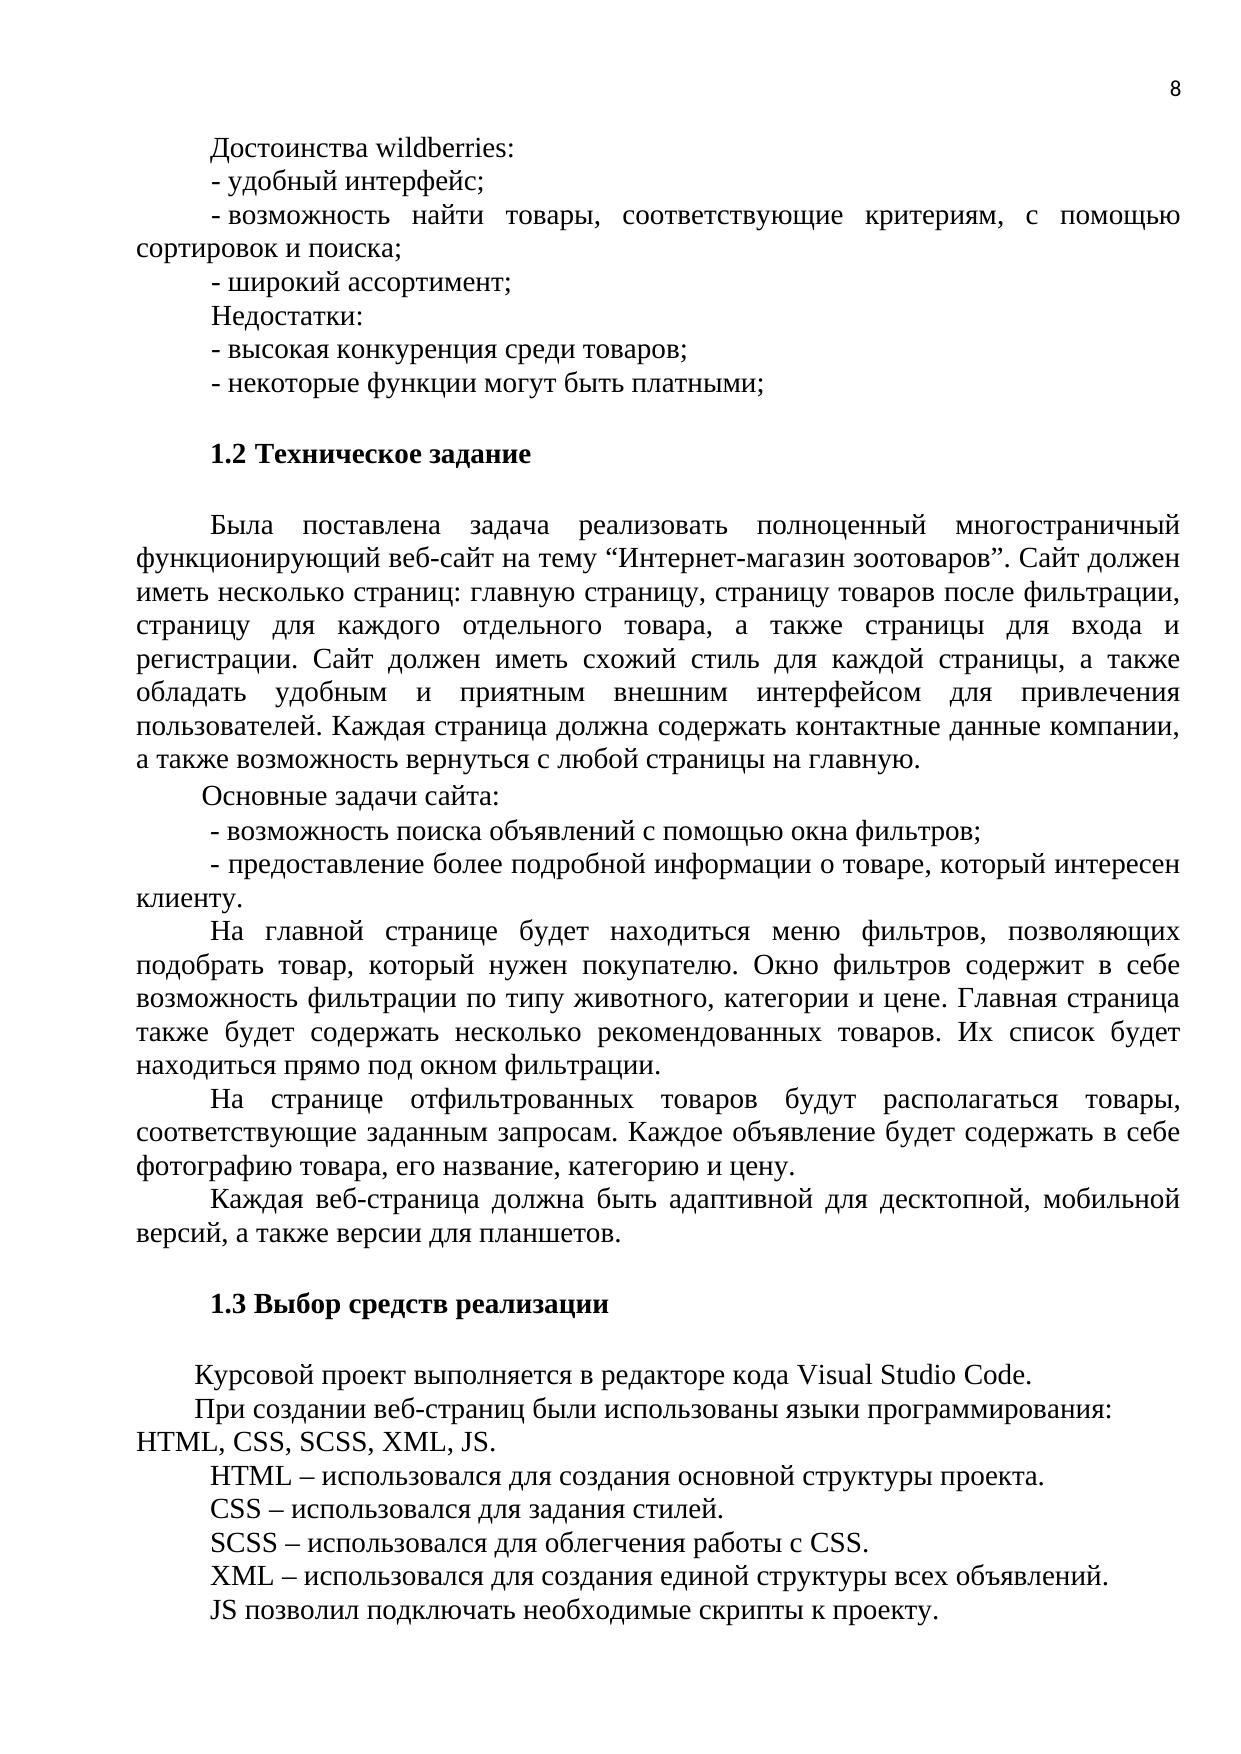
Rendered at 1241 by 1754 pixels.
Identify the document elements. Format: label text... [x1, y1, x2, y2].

list SCSS – использовался для облегчения работы с CSS. [173, 1525, 1181, 1558]
text Недостатки: [136, 298, 1181, 331]
text Курсовой проект выполняется в редакторе кода Visual Studio Code. [136, 1357, 1181, 1391]
text - возможность найти товары, соответствующие критериям, с помощью сортировок и поиска; [136, 197, 1181, 264]
text Каждая веб-страница должна быть адаптивной для десктопной, мобильной версий, а также версии для планшетов. [136, 1182, 1181, 1249]
list Техническое задание [210, 436, 1181, 469]
list CSS – использовался для задания стилей. [173, 1491, 1181, 1525]
text Основные задачи сайта: [136, 775, 1181, 813]
list JS позволил подключать необходимые скрипты к проекту. [173, 1592, 1181, 1626]
text При создании веб-страниц были использованы языки программирования: [136, 1391, 1181, 1424]
text Была поставлена задача реализовать полноценный многостраничный функционирующий веб-сайт на тему “Интернет-магазин зоотоваров”. Сайт должен иметь несколько страниц: главную страницу, страницу товаров после фильтрации, страницу для каждого отдельного товара, а также страницы для входа и регистрации. Сайт должен иметь схожий стиль для каждой страницы, а также обладать удобным и приятным внешним интерфейсом для привлечения пользователей. Каждая страница должна содержать контактные данные компании, а также возможность вернуться с любой страницы на главную. [136, 507, 1181, 775]
text Достоинства wildberries: [136, 130, 1181, 163]
text - некоторые функции могут быть платными; [136, 365, 1181, 398]
list XML – использовался для создания единой структуры всех объявлений. [173, 1558, 1181, 1592]
text HTML, CSS, SCSS, XML, JS. [136, 1424, 1181, 1458]
list HTML – использовался для создания основной структуры проекта. [173, 1458, 1181, 1491]
list - предоставление более подробной информации о товаре, который интересен клиенту. [136, 846, 1181, 913]
text 1.3 Выбор средств реализации [136, 1286, 1181, 1320]
text - удобный интерфейс; [211, 163, 1181, 197]
text На странице отфильтрованных товаров будут располагаться товары, соответствующие заданным запросам. Каждое объявление будет содержать в себе фотографию товара, его название, категорию и цену. [136, 1081, 1181, 1182]
text На главной странице будет находиться меню фильтров, позволяющих подобрать товар, который нужен покупателю. Окно фильтров содержит в себе возможность фильтрации по типу животного, категории и цене. Главная страница также будет содержать несколько рекомендованных товаров. Их список будет находиться прямо под окном фильтрации. [136, 913, 1181, 1081]
list - возможность поиска объявлений с помощью окна фильтров; [210, 813, 1181, 846]
text - высокая конкуренция среди товаров; [211, 331, 1181, 365]
text - широкий ассортимент; [211, 264, 1181, 298]
